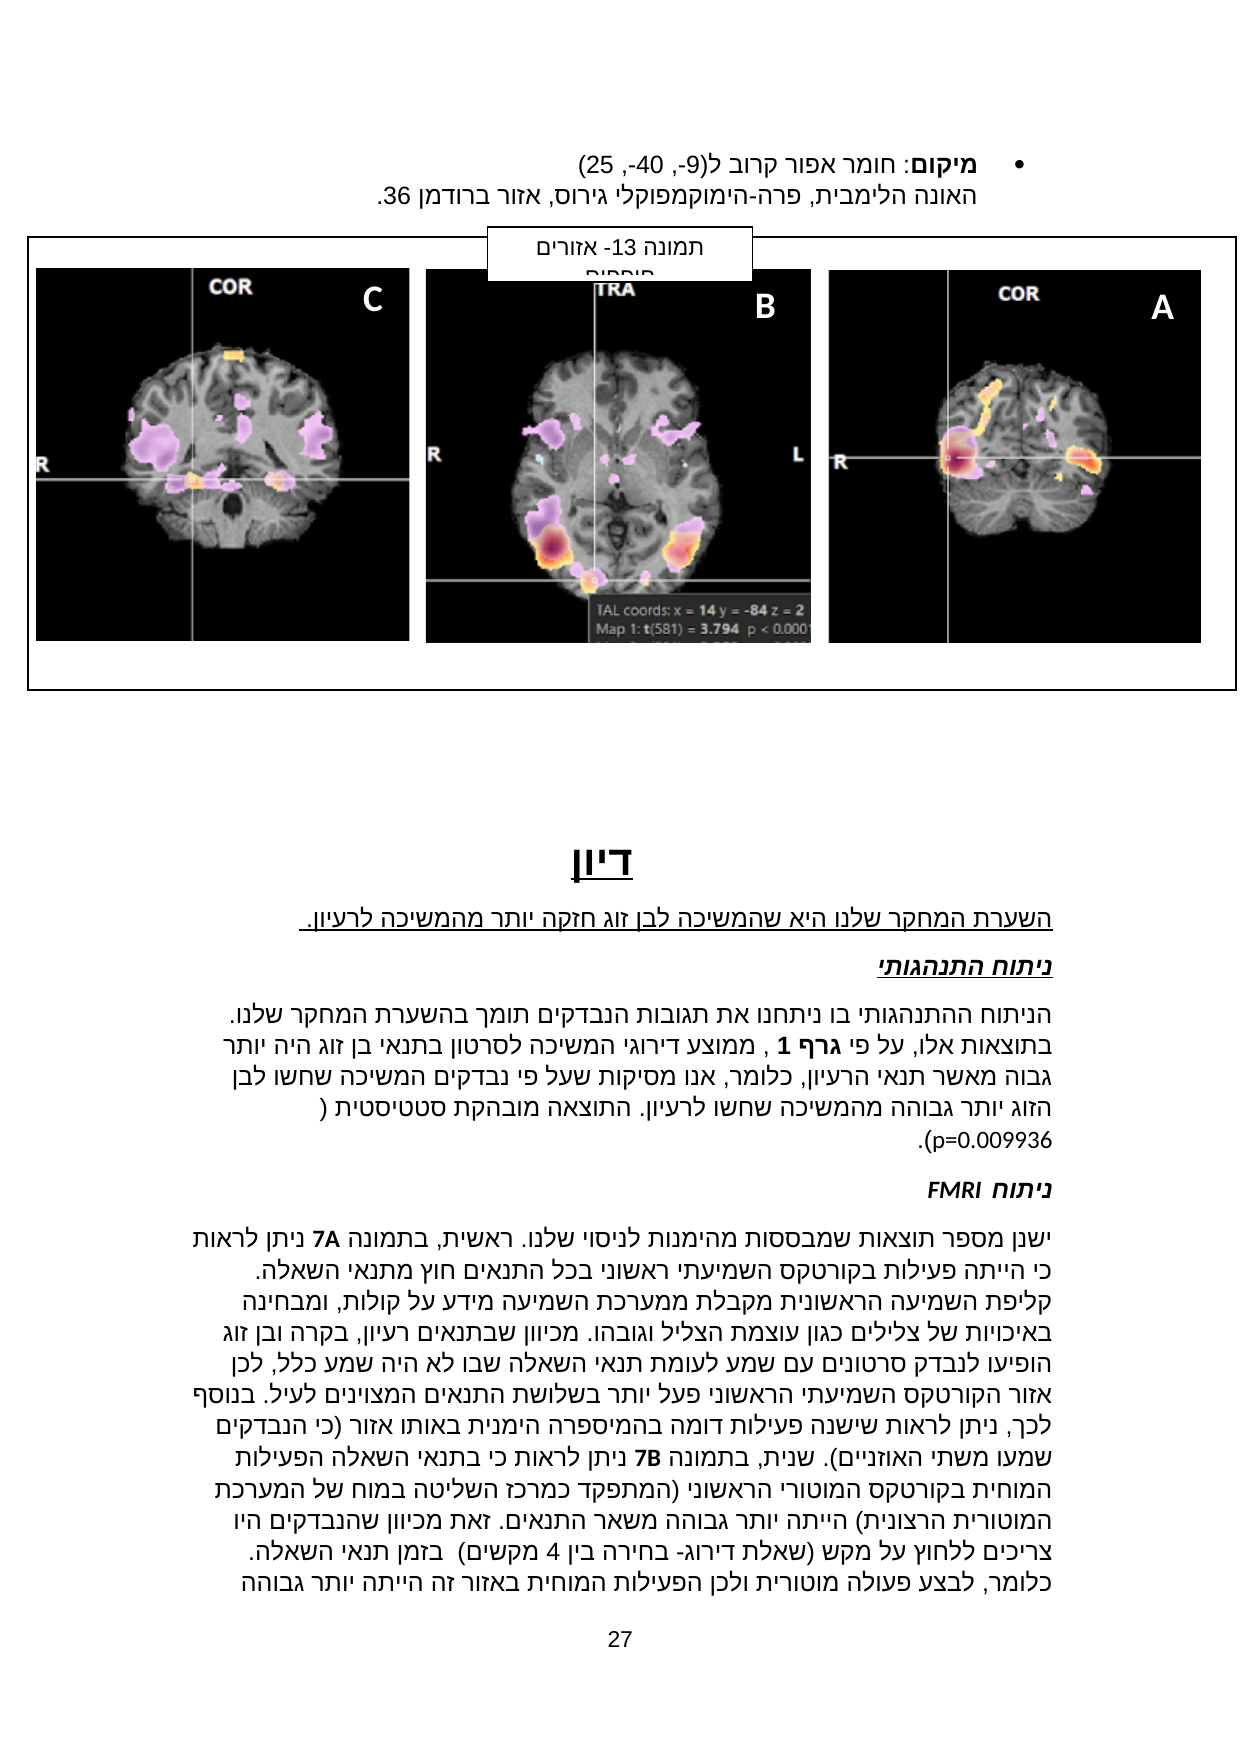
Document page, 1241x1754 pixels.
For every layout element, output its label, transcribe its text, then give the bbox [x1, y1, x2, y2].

list האונה הלימבית, פרה-הימוקמפוקלי גירוס, אזור ברודמן 36. [187, 181, 978, 210]
text ניתוח FMRI [187, 1174, 1053, 1204]
text ניתוח התנהגותי [187, 952, 1053, 981]
text השערת המחקר שלנו היא שהמשיכה לבן זוג חזקה יותר מהמשיכה לרעיון. [187, 904, 1053, 933]
text הניתוח ההתנהגותי בו ניתחנו את תגובות הנבדקים תומך בהשערת המחקר שלנו. בתוצאות אלו, על פי גרף 1 , ממוצע דירוגי המשיכה לסרטון בתנאי בן זוג היה יותר גבוה מאשר תנאי הרעיון, כלומר, אנו מסיקות שעל פי נבדקים המשיכה שחשו לבן הזוג יותר גבוהה מהמשיכה שחשו לרעיון. התוצאה מובהקת סטטיסטית (p=0.009936). [187, 1000, 1053, 1155]
text דיון [187, 836, 1015, 884]
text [187, 1223, 1053, 1597]
picture [36, 268, 410, 641]
picture [425, 269, 811, 643]
list מיקום: חומר אפור קרוב ל(9-, 40-, 25) [187, 150, 1015, 179]
picture [828, 270, 1201, 643]
